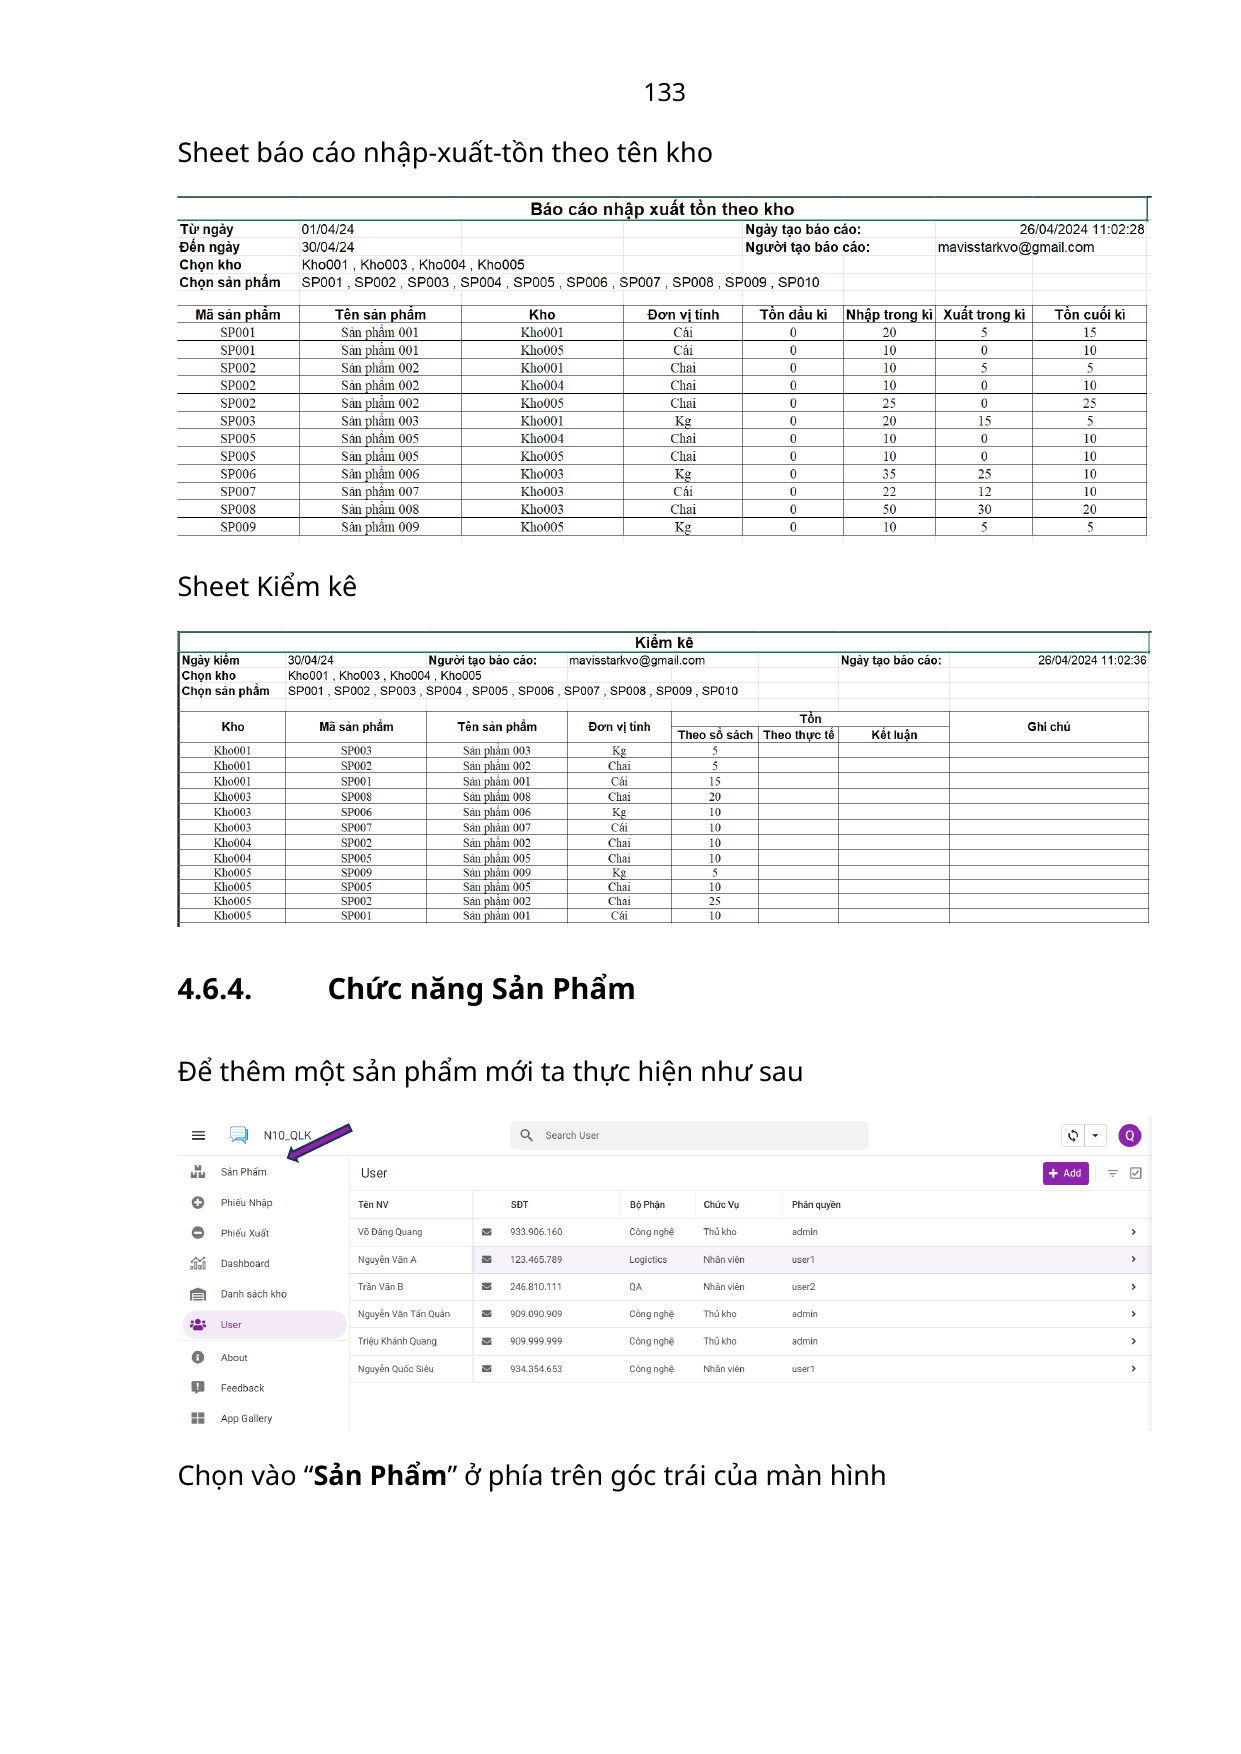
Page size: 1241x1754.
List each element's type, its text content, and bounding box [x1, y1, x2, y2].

text Chọn vào “Sản Phẩm” ở phía trên góc trái của màn hình [177, 1456, 1152, 1493]
picture [177, 1116, 1152, 1431]
text Để thêm một sản phẩm mới ta thực hiện như sau [177, 1053, 1152, 1090]
picture [177, 631, 1152, 927]
picture [177, 196, 1152, 542]
text Sheet Kiểm kê [177, 567, 1152, 604]
text Sheet báo cáo nhập-xuất-tồn theo tên kho [177, 133, 1152, 170]
subtitle Chức năng Sản Phẩm [177, 968, 1152, 1008]
